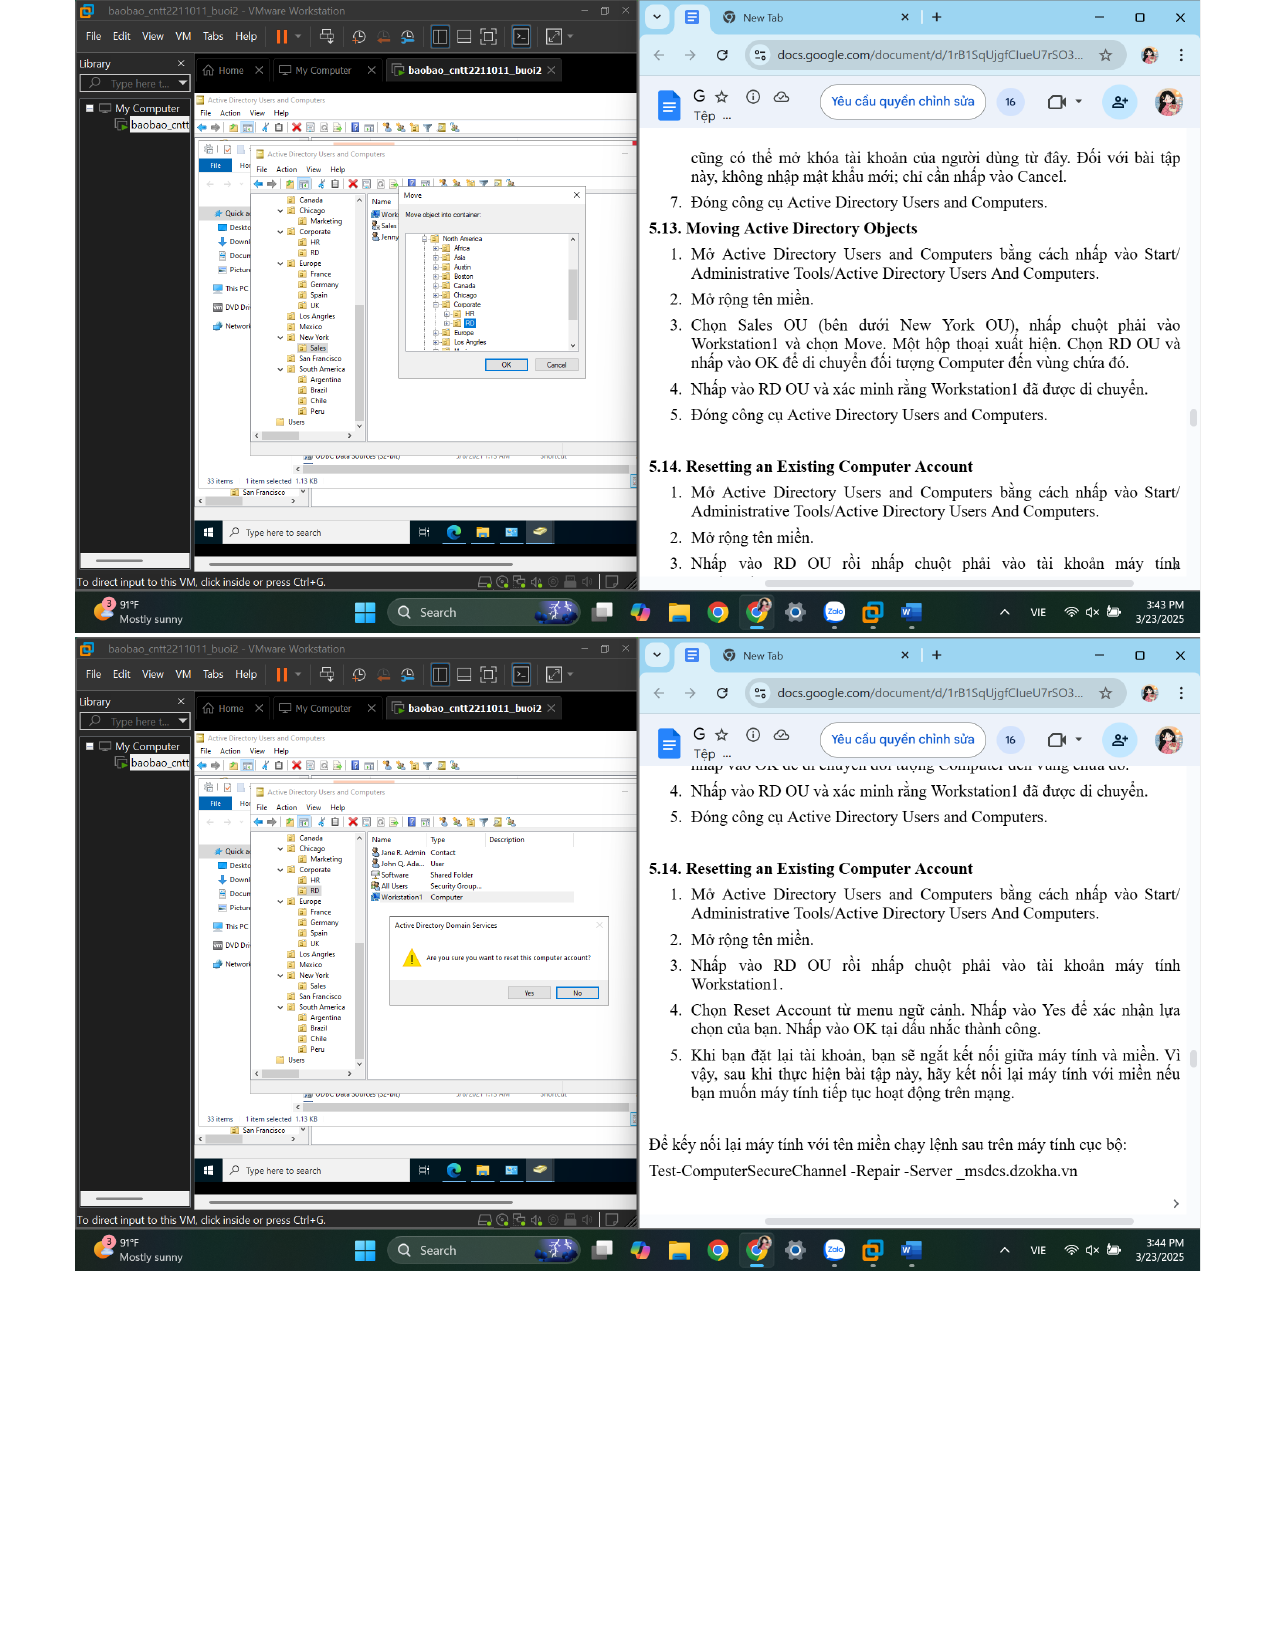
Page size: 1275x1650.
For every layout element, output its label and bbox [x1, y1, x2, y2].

picture [75, 637, 1200, 1271]
picture [75, 0, 1200, 633]
